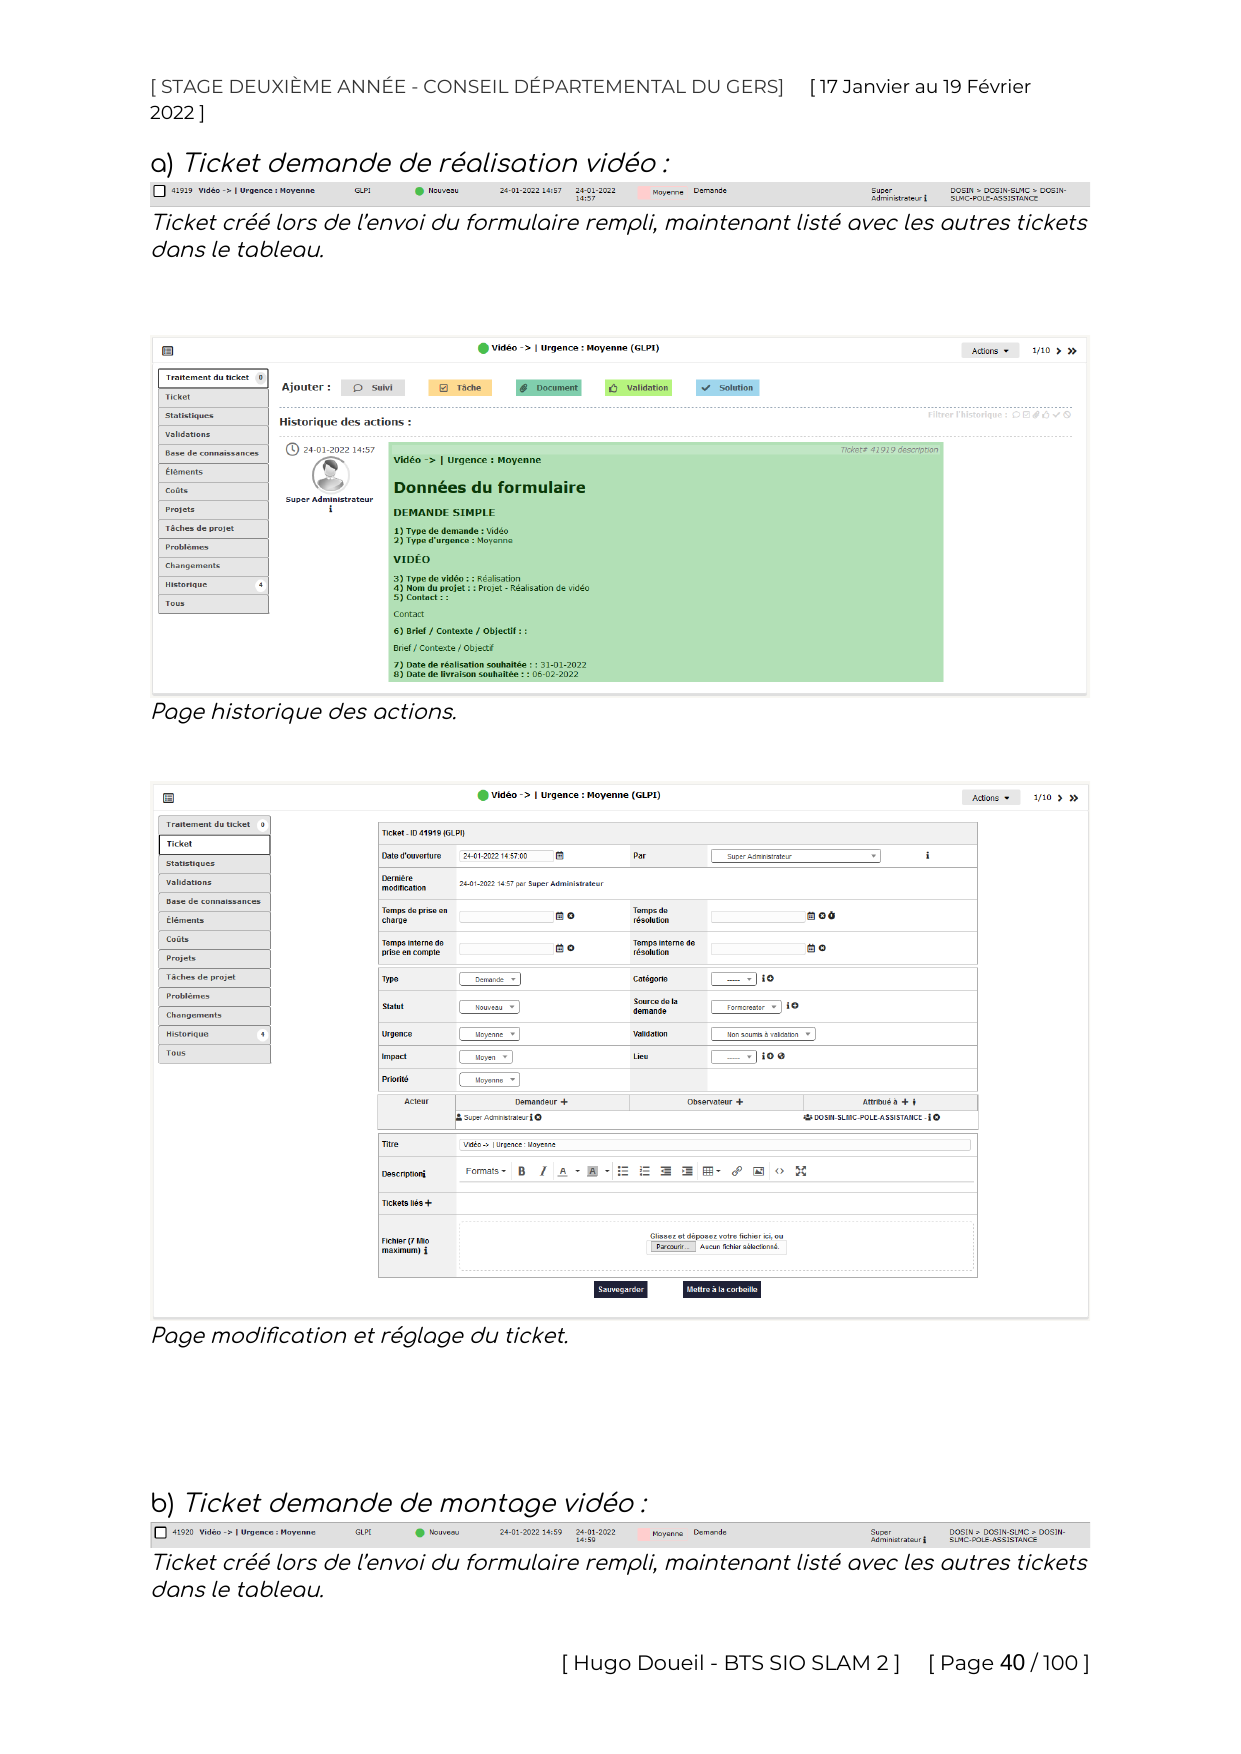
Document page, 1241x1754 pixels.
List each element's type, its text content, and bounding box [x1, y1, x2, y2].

text Page historique des actions. [150, 701, 1090, 724]
picture [150, 182, 1091, 207]
picture [150, 1522, 1091, 1548]
picture [150, 335, 1091, 698]
text a) Ticket demande de réalisation vidéo : [150, 150, 1090, 178]
text Ticket créé lors de l’envoi du formulaire rempli, maintenant listé avec les autres tickets dans le tableau. [150, 212, 1090, 262]
picture [150, 781, 1091, 1321]
text b) Ticket demande de montage vidéo : [150, 1490, 1090, 1518]
text Page modification et réglage du ticket. [150, 1325, 1090, 1348]
text Ticket créé lors de l’envoi du formulaire rempli, maintenant listé avec les autres tickets dans le tableau. [150, 1552, 1090, 1602]
